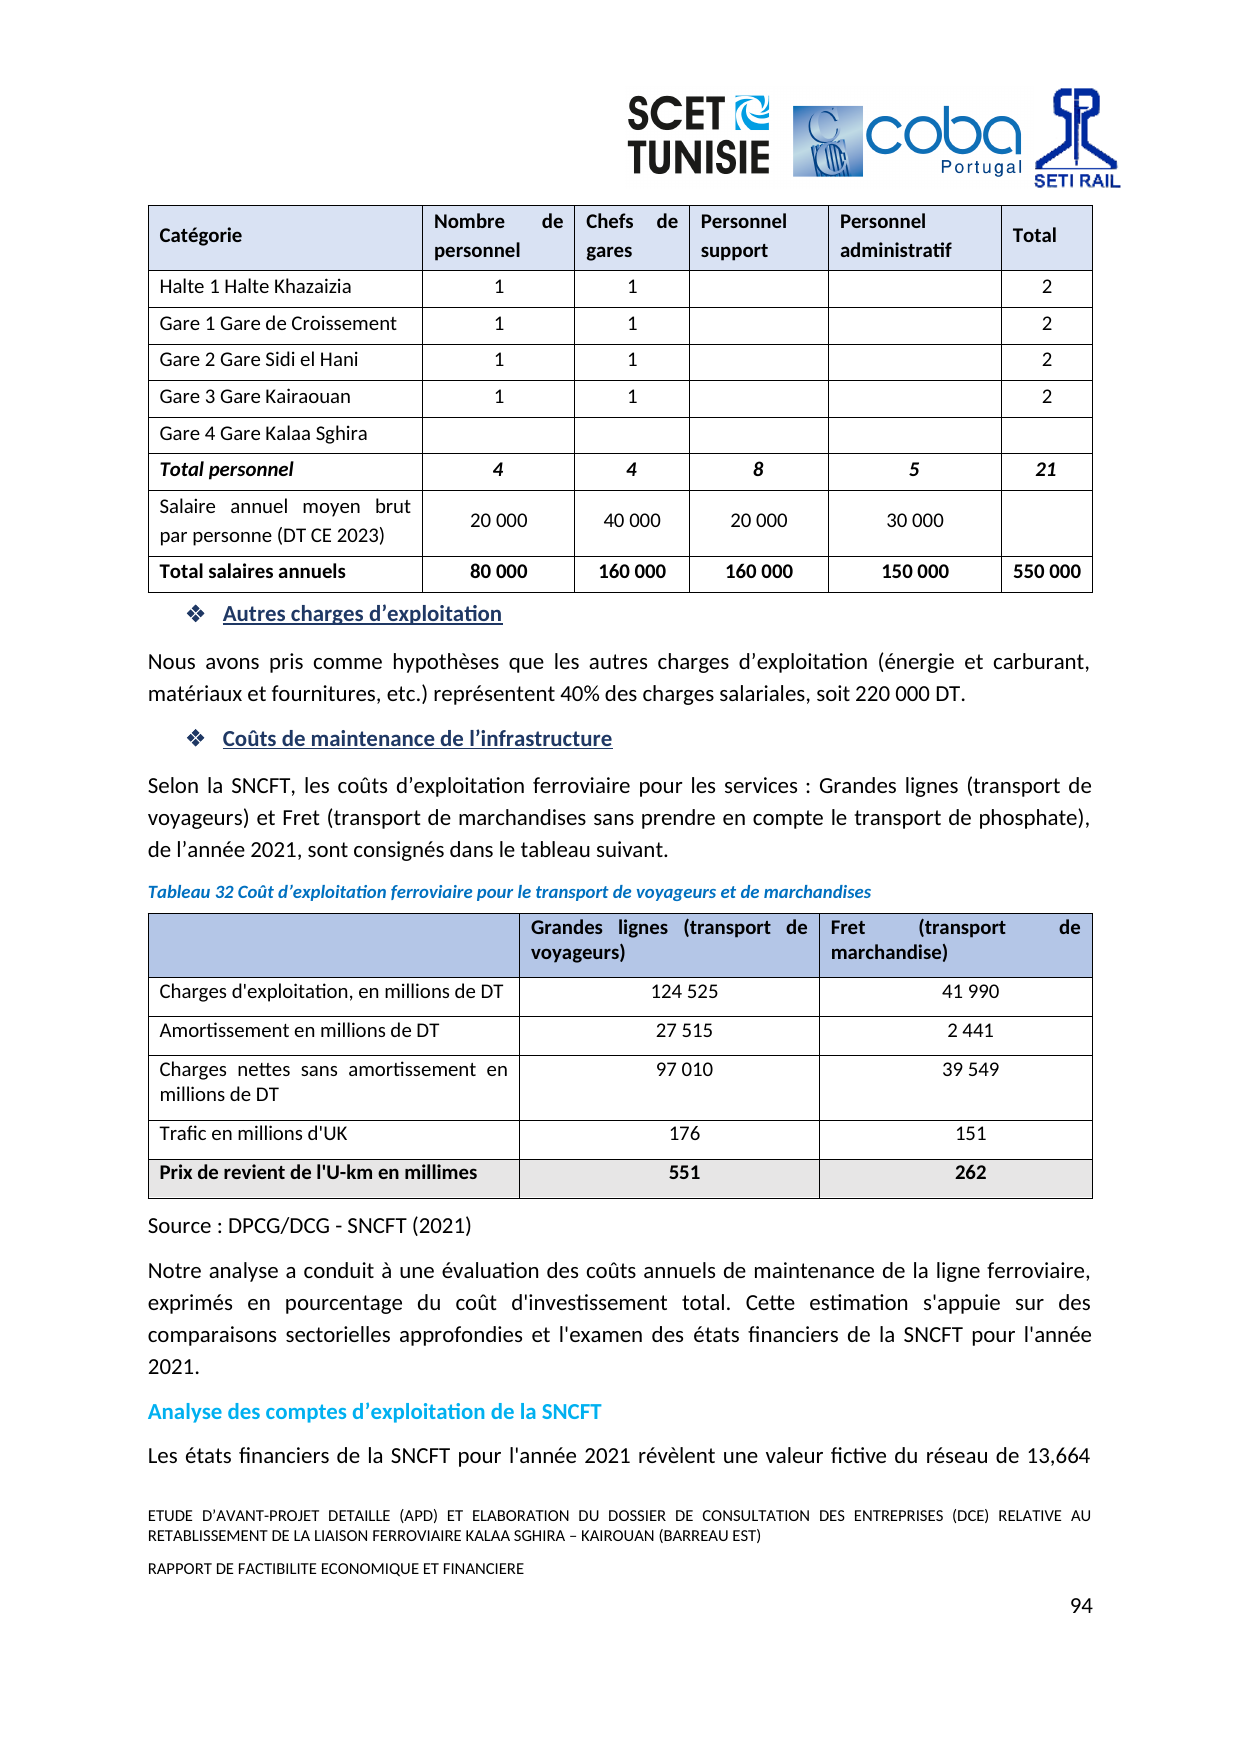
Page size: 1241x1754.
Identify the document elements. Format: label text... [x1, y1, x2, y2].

text Notre analyse a conduit à une évaluation des coûts annuels de maintenance de la ligne ferroviaire, exprimés en pourcentage du coût d'investissement total. Cette estimation s'appuie sur des comparaisons sectorielles approfondies et l'examen des états financiers de la SNCFT pour l'année 2021. [148, 1256, 1093, 1380]
table_cell 1 [423, 381, 574, 417]
table_header Personnel support [690, 206, 828, 270]
list Coûts de maintenance de l’infrastructure [185, 724, 1093, 752]
table_cell 151 [820, 1121, 1092, 1158]
table_cell 27 515 [520, 1017, 819, 1055]
table_cell 97 010 [520, 1056, 819, 1119]
table_header Chefs de gares [575, 206, 689, 270]
table_cell 2 [1002, 345, 1092, 380]
table_cell Salaire annuel moyen brut par personne (DT CE 2023) [149, 491, 422, 556]
table_cell Halte 1 Halte Khazaizia [149, 271, 422, 307]
table_cell 2 [1002, 381, 1092, 417]
table_cell 1 [423, 345, 574, 380]
table_cell 80 000 [423, 557, 574, 592]
table_cell 1 [423, 308, 574, 343]
table_cell 41 990 [820, 978, 1092, 1016]
table_cell [690, 381, 828, 417]
table_header Catégorie [149, 206, 422, 270]
table_cell 4 [423, 454, 574, 490]
table_cell [1002, 418, 1092, 453]
table_cell Amortissement en millions de DT [149, 1017, 519, 1055]
table_cell [423, 418, 574, 453]
table_header [149, 914, 519, 977]
table_cell [829, 418, 1001, 453]
table_cell 40 000 [575, 491, 689, 556]
text Source : DPCG/DCG - SNCFT (2021) [148, 1211, 1093, 1239]
table_cell 124 525 [520, 978, 819, 1016]
text Tableau 32 Coût d’exploitation ferroviaire pour le transport de voyageurs et de marchandises [148, 880, 1093, 903]
table_cell 2 441 [820, 1017, 1092, 1055]
table_cell [690, 345, 828, 380]
table_cell 39 549 [820, 1056, 1092, 1119]
table_cell Gare 1 Gare de Croissement [149, 308, 422, 343]
table_cell [829, 381, 1001, 417]
table_cell 1 [575, 381, 689, 417]
table_cell Gare 3 Gare Kairaouan [149, 381, 422, 417]
table_cell 1 [575, 308, 689, 343]
table_cell Charges nettes sans amortissement en millions de DT [149, 1056, 519, 1119]
table_cell 262 [820, 1160, 1092, 1197]
table_header Nombre de personnel [423, 206, 574, 270]
list Autres charges d’exploitation [185, 599, 1093, 627]
table_cell Gare 2 Gare Sidi el Hani [149, 345, 422, 380]
table_cell 550 000 [1002, 557, 1092, 592]
table_cell [690, 271, 828, 307]
table_header Fret (transport de marchandise) [820, 914, 1092, 977]
table_cell Charges d'exploitation, en millions de DT [149, 978, 519, 1016]
table_cell 20 000 [690, 491, 828, 556]
text Selon la SNCFT, les coûts d’exploitation ferroviaire pour les services : Grandes lignes (transport de voyageurs) et Fret (transport de marchandises sans prendre en compte le transport de phosphate), de l’année 2021, sont consignés dans le tableau suivant. [148, 771, 1093, 864]
table_header Personnel administratif [829, 206, 1001, 270]
table_cell 30 000 [829, 491, 1001, 556]
table_cell 1 [575, 271, 689, 307]
table_cell 160 000 [690, 557, 828, 592]
table_cell 1 [423, 271, 574, 307]
table_cell [575, 418, 689, 453]
table_cell [829, 308, 1001, 343]
table_cell Total salaires annuels [149, 557, 422, 592]
table_cell Prix de revient de l'U-km en millimes [149, 1160, 519, 1197]
table_cell Gare 4 Gare Kalaa Sghira [149, 418, 422, 453]
picture [624, 86, 1123, 189]
table_cell 2 [1002, 271, 1092, 307]
table_cell 8 [690, 454, 828, 490]
table_cell [829, 345, 1001, 380]
table_cell [1002, 491, 1092, 556]
table_cell 2 [1002, 308, 1092, 343]
text Nous avons pris comme hypothèses que les autres charges d’exploitation (énergie et carburant, matériaux et fournitures, etc.) représentent 40% des charges salariales, soit 220 000 DT. [148, 647, 1093, 707]
table_cell 551 [520, 1160, 819, 1197]
text Analyse des comptes d’exploitation de la SNCFT [148, 1397, 1093, 1425]
table_cell 176 [520, 1121, 819, 1158]
table_cell Trafic en millions d'UK [149, 1121, 519, 1158]
table_header Total [1002, 206, 1092, 270]
table_cell 5 [829, 454, 1001, 490]
table_cell [829, 271, 1001, 307]
table_cell 160 000 [575, 557, 689, 592]
table_cell Total personnel [149, 454, 422, 490]
table_header Grandes lignes (transport de voyageurs) [520, 914, 819, 977]
table_cell [690, 418, 828, 453]
table_cell 1 [575, 345, 689, 380]
table_cell 4 [575, 454, 689, 490]
table_cell [690, 308, 828, 343]
table_cell 20 000 [423, 491, 574, 556]
table_cell 150 000 [829, 557, 1001, 592]
table_cell 21 [1002, 454, 1092, 490]
